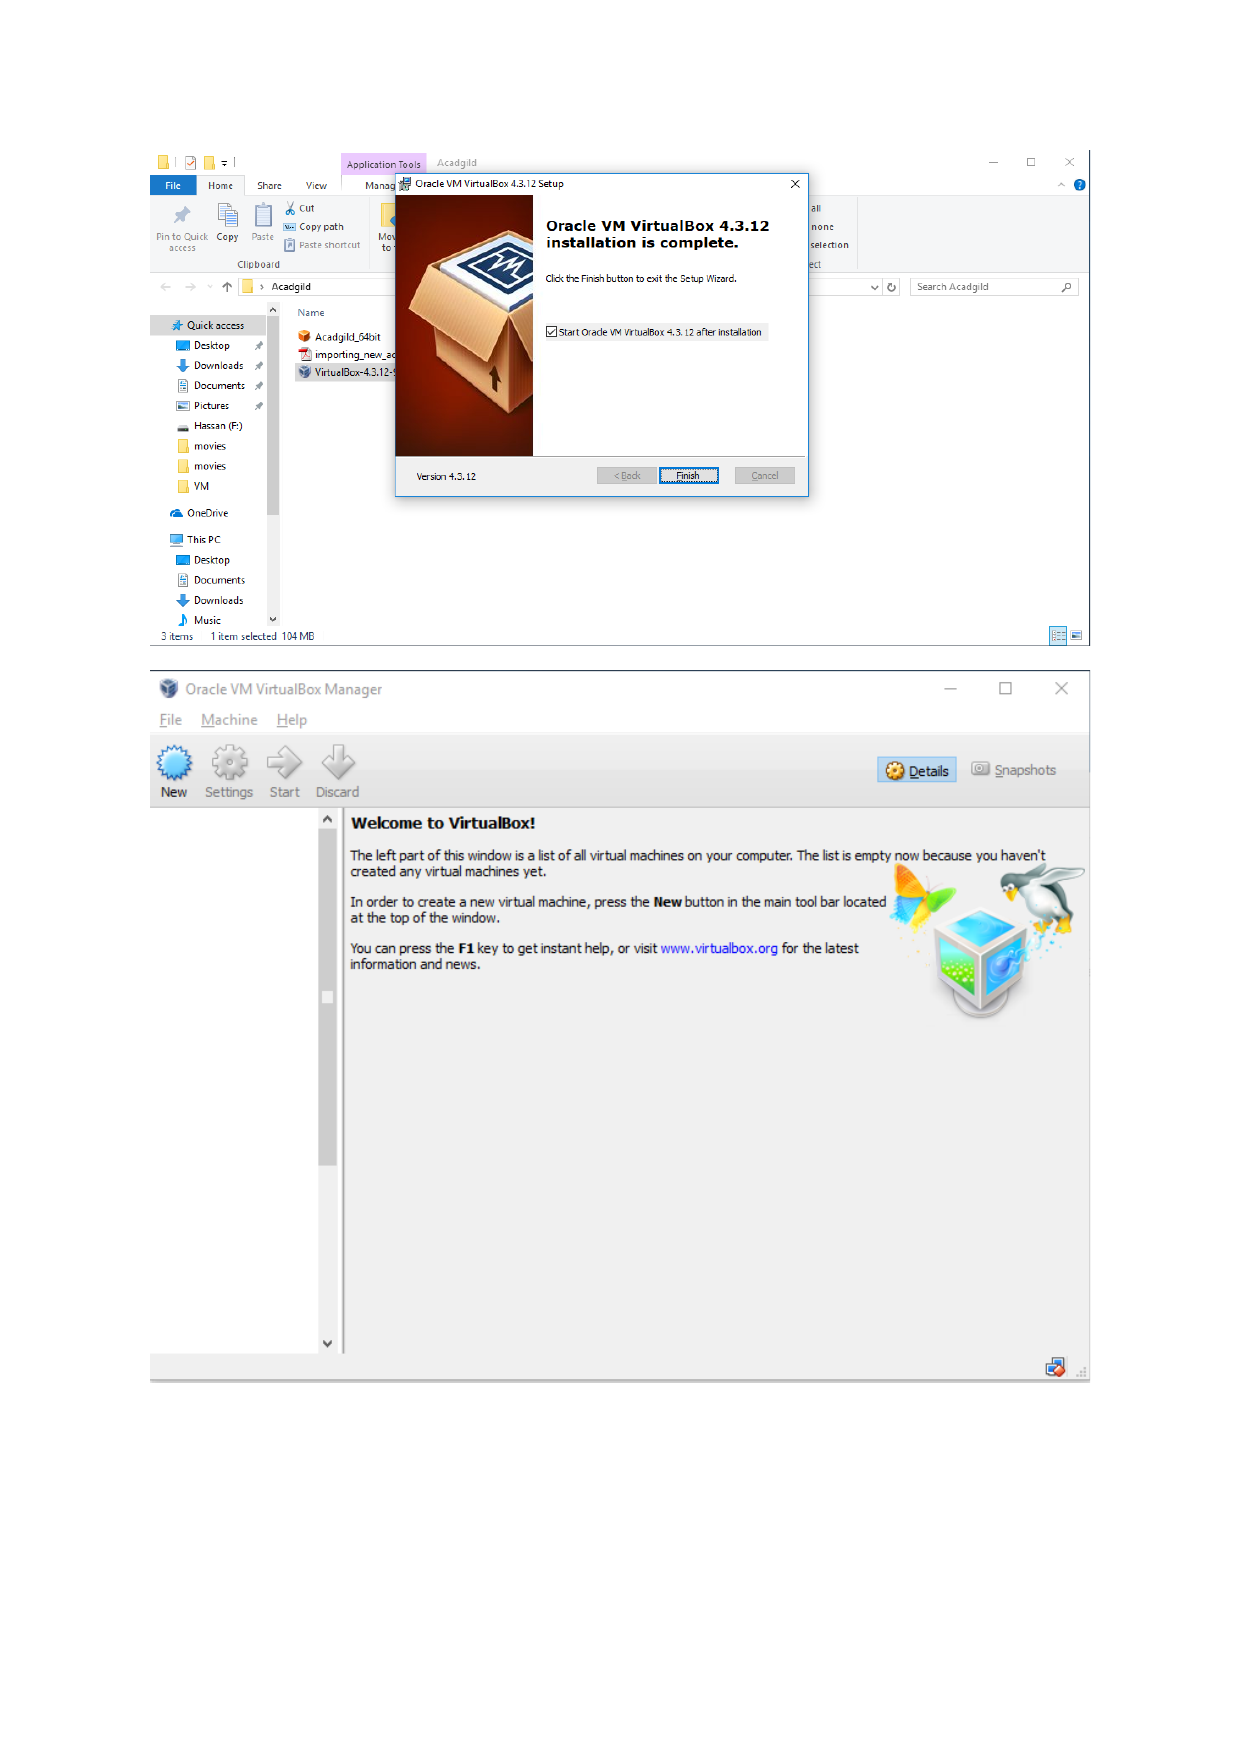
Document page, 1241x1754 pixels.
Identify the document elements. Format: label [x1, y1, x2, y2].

picture [150, 670, 1091, 1383]
picture [150, 150, 1091, 646]
